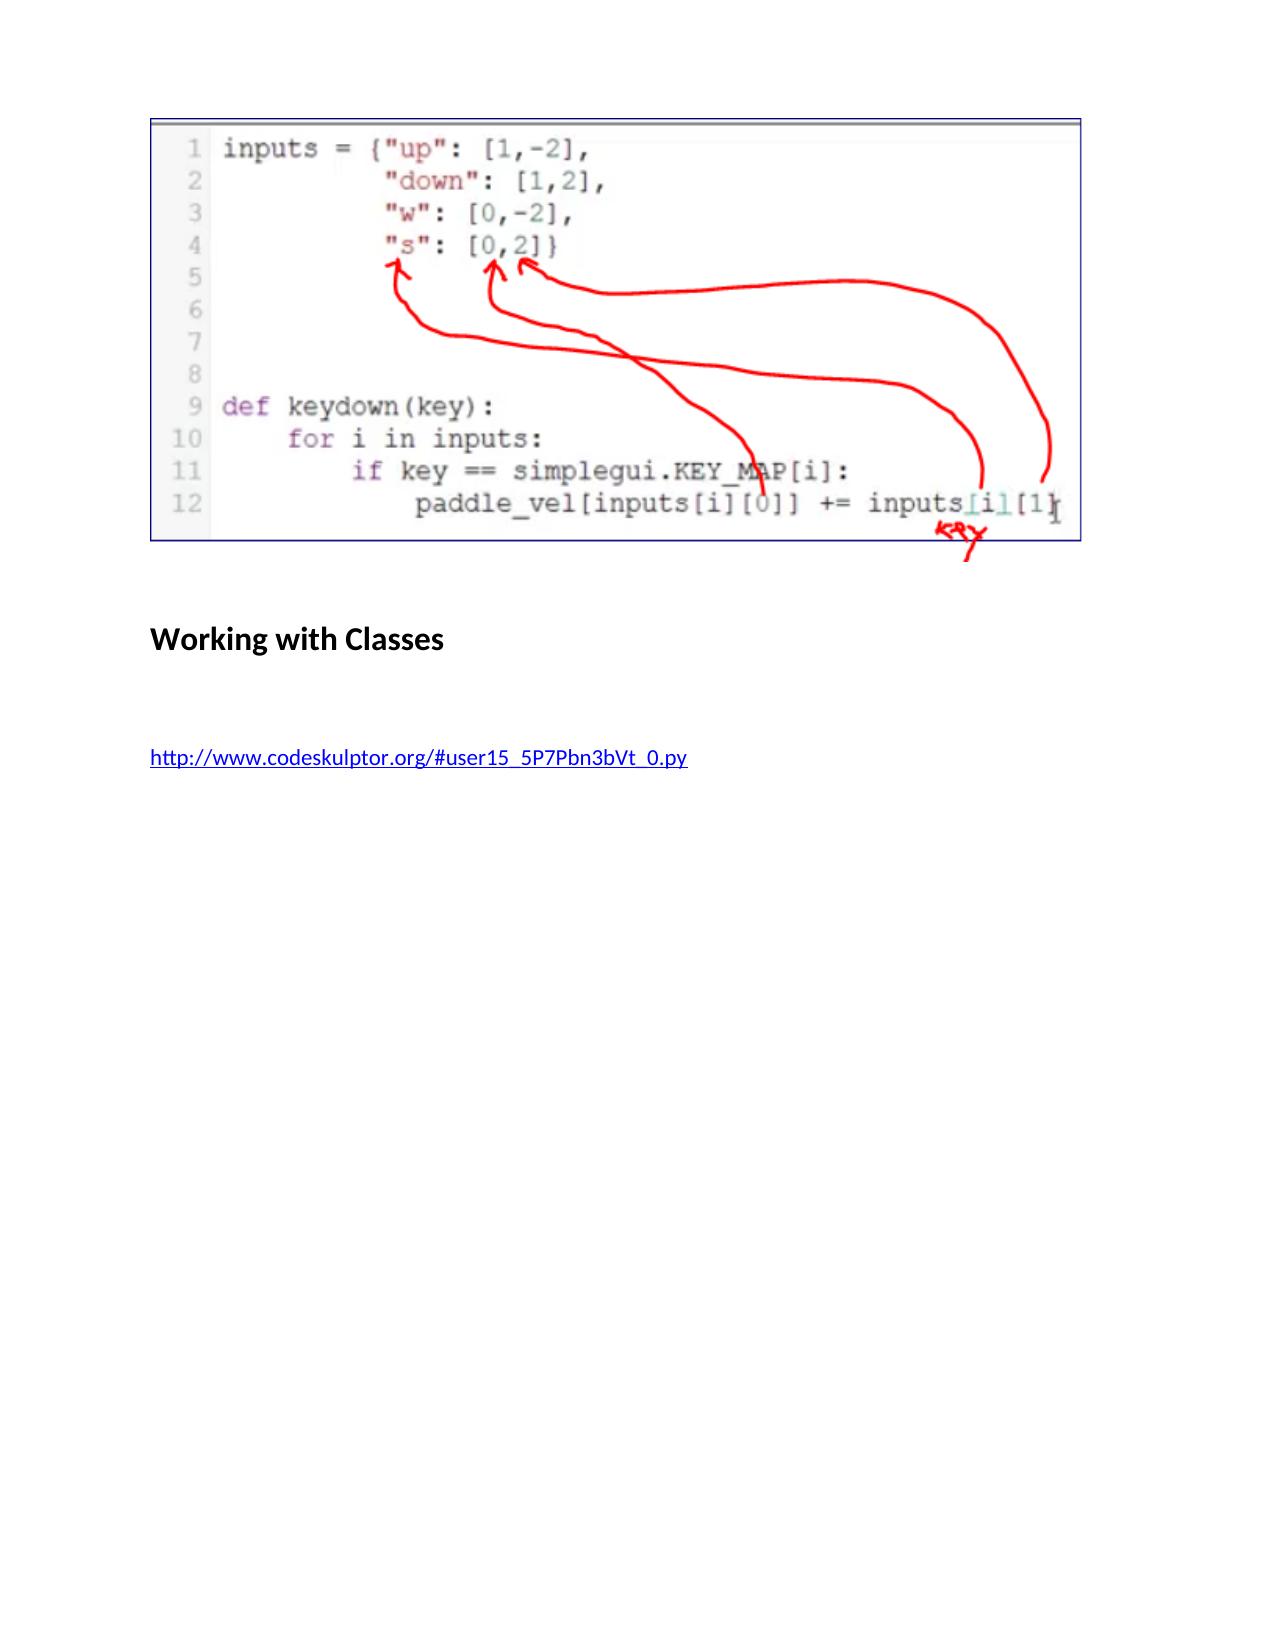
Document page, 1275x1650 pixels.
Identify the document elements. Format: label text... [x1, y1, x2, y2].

text Working with Classes [150, 618, 1125, 659]
text http://www.codeskulptor.org/#user15_5P7Pbn3bVt_0.py [150, 743, 1125, 771]
picture [150, 118, 1082, 562]
